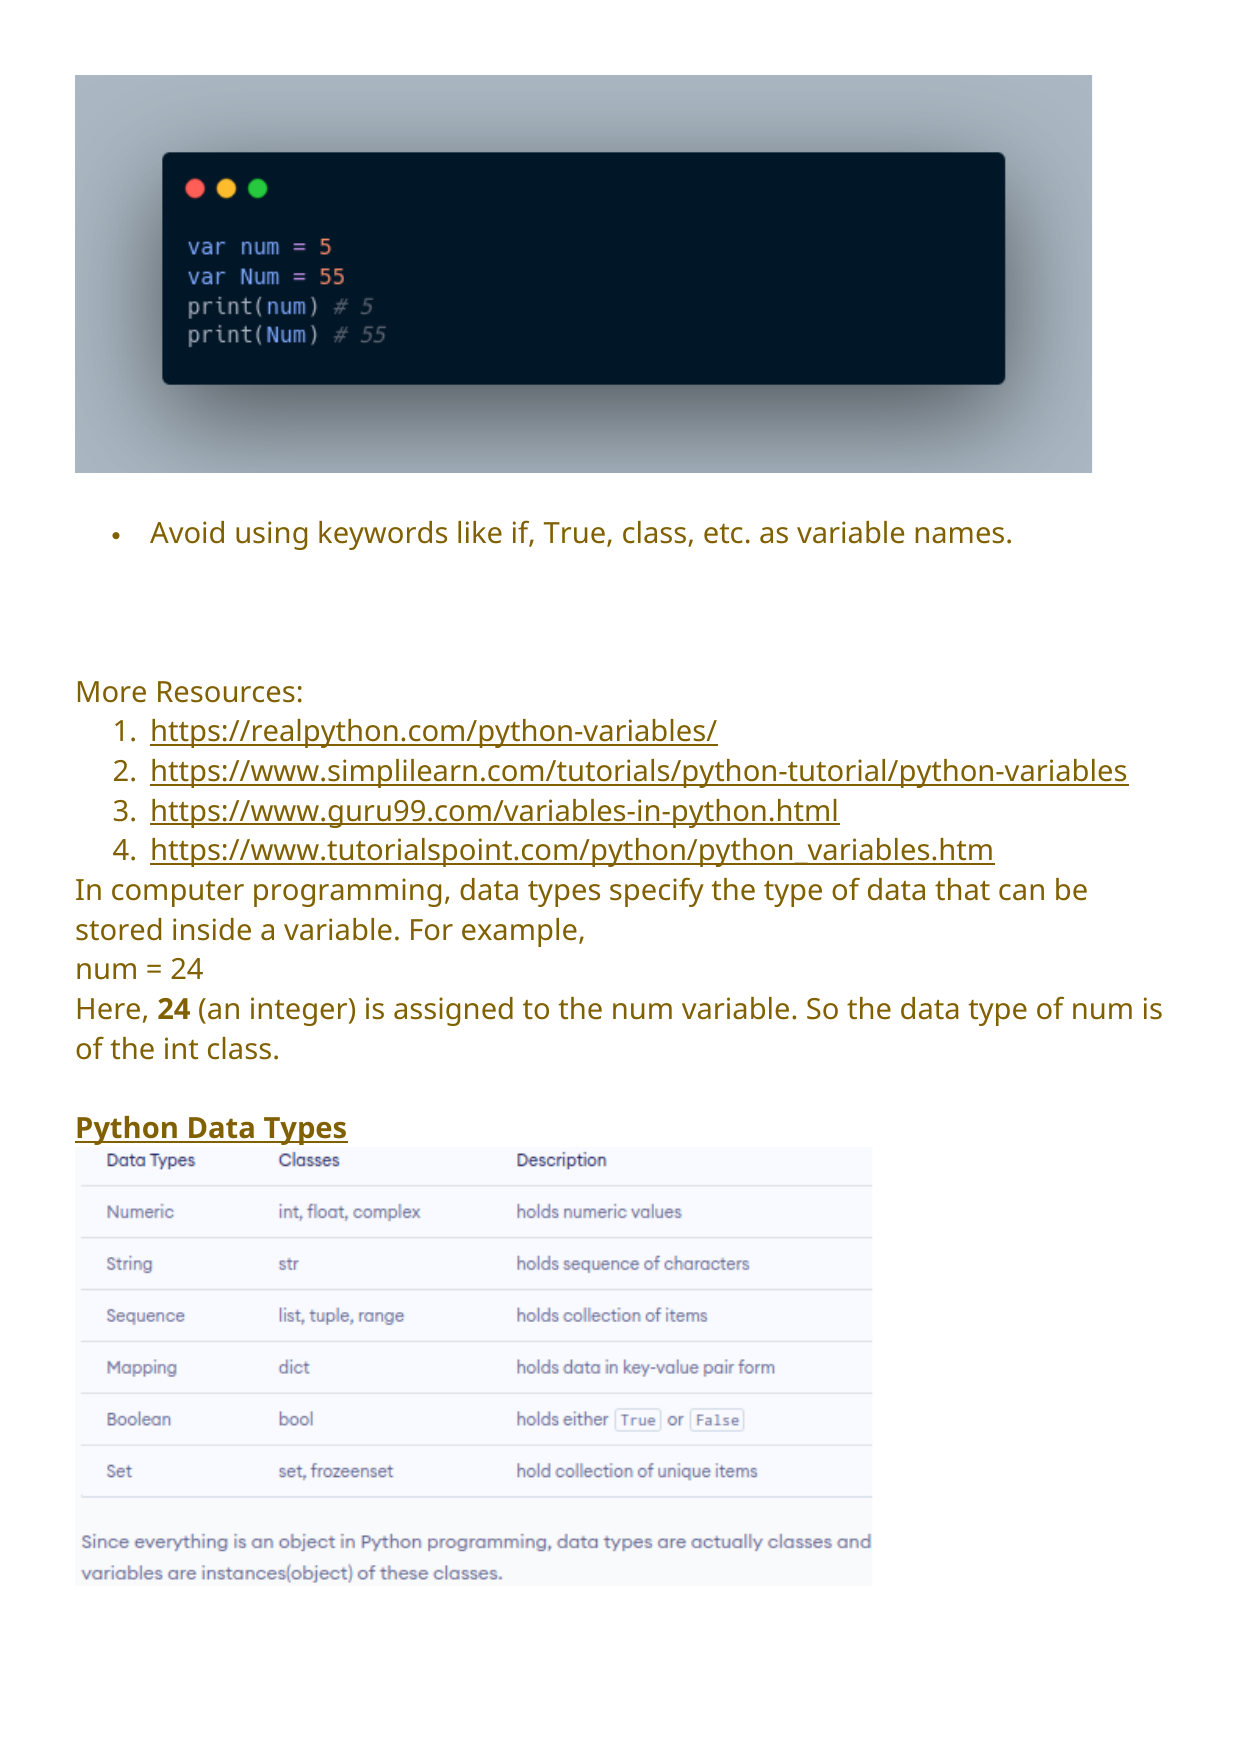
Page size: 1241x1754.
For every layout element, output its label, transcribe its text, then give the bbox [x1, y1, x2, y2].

list https://www.simplilearn.com/tutorials/python-tutorial/python-variables [112, 750, 1165, 790]
text More Resources: [75, 671, 1165, 711]
list https://www.guru99.com/variables-in-python.html [112, 790, 1165, 829]
text Here, 24 (an integer) is assigned to the num variable. So the data type of num is of the int class. [75, 988, 1165, 1068]
list Avoid using keywords like if, True, class, etc. as variable names. [112, 512, 1165, 552]
picture [75, 75, 1093, 473]
picture [75, 1147, 873, 1586]
text In computer programming, data types specify the type of data that can be stored inside a variable. For example, [75, 869, 1165, 949]
list https://www.tutorialspoint.com/python/python_variables.htm [112, 829, 1165, 869]
text Python Data Types [75, 1107, 1165, 1147]
text num = 24 [75, 949, 1165, 988]
list https://realpython.com/python-variables/ [112, 711, 1165, 750]
